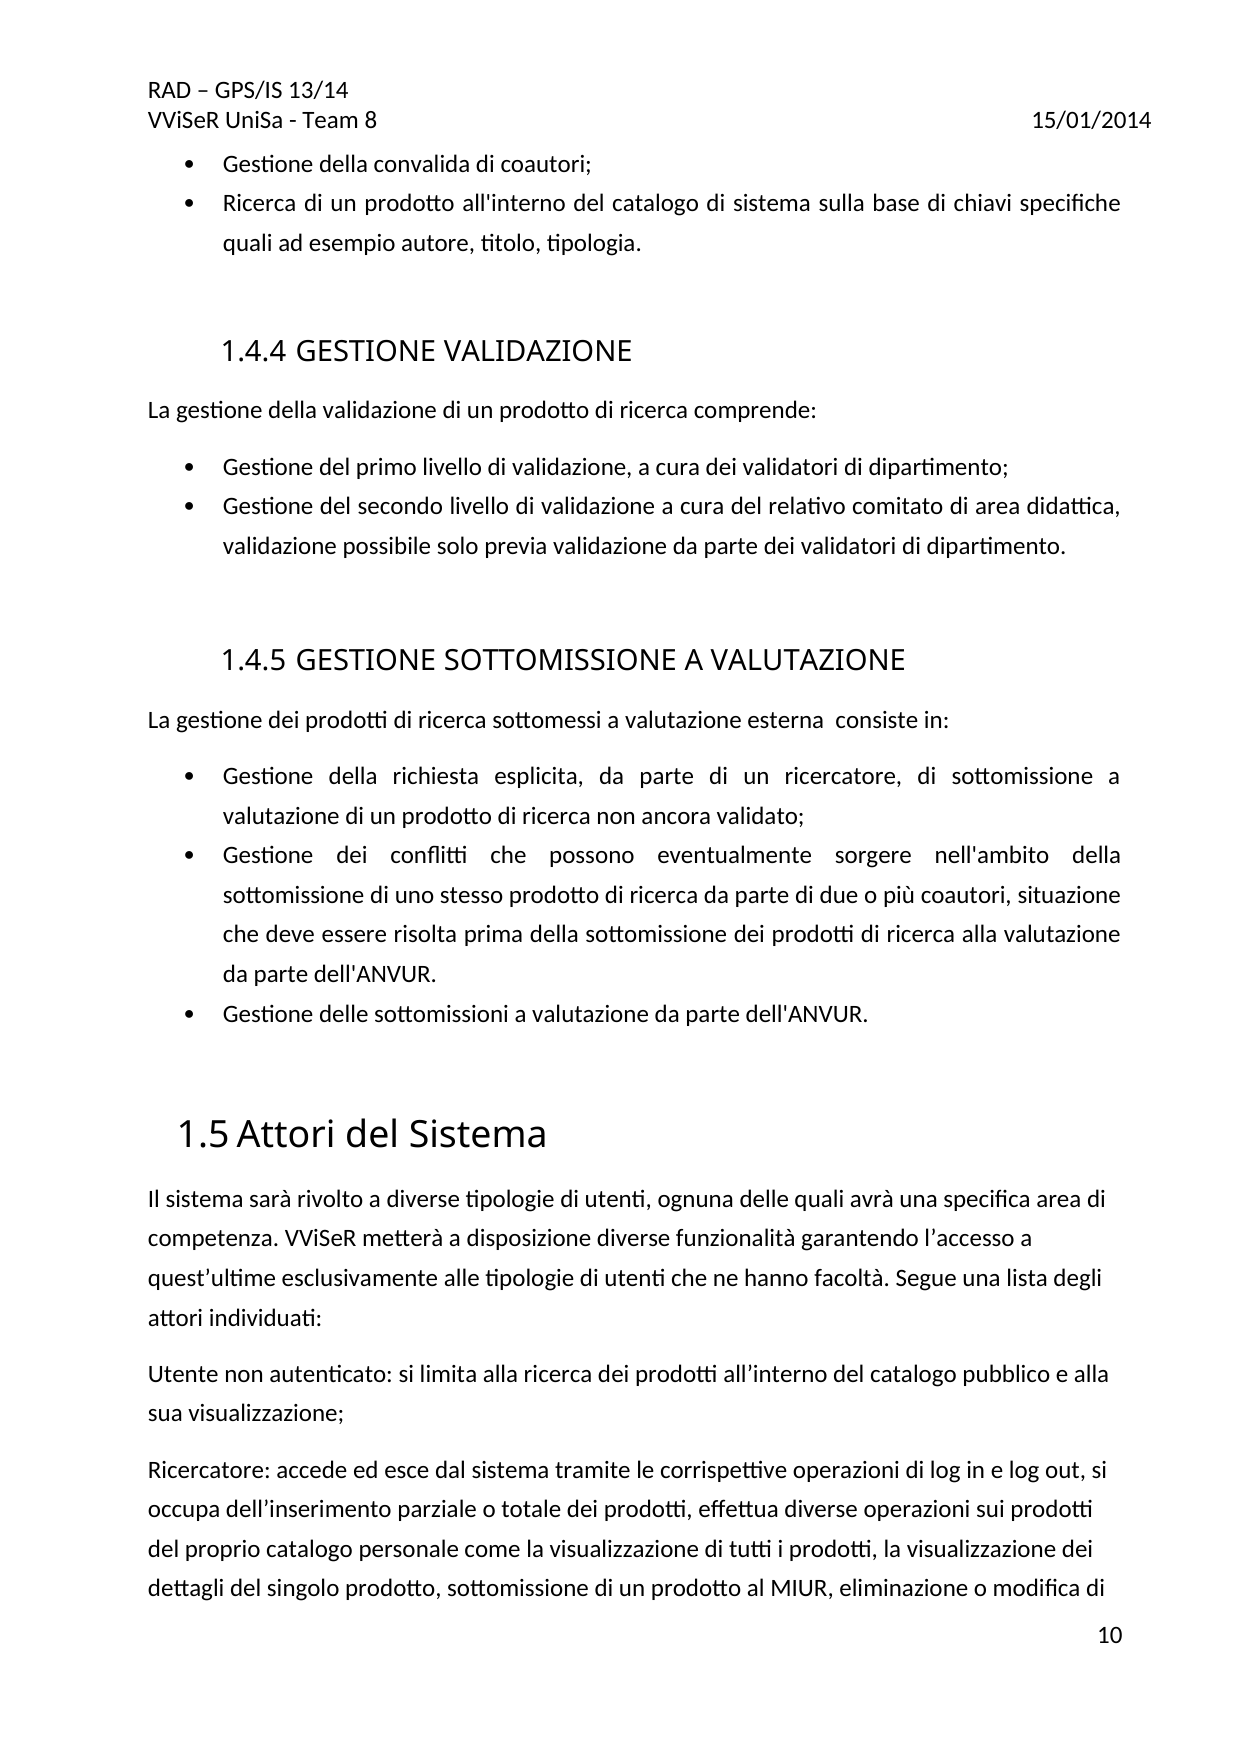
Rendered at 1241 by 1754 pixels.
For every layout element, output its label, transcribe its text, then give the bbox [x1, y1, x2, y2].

list Gestione della convalida di coautori; [185, 148, 1122, 178]
subtitle Gestione Validazione [220, 330, 1122, 369]
text Utente non autenticato: si limita alla ricerca dei prodotti all’interno del catalogo pubblico e alla sua visualizzazione; [148, 1358, 1122, 1428]
text La gestione dei prodotti di ricerca sottomessi a valutazione esterna consiste in: [148, 704, 1122, 734]
subtitle Attori del Sistema [176, 1107, 1122, 1158]
list Gestione dei conflitti che possono eventualmente sorgere nell'ambito della sottomissione di uno stesso prodotto di ricerca da parte di due o più coautori, situazione che deve essere risolta prima della sottomissione dei prodotti di ricerca alla valutazione da parte dell'ANVUR. [185, 839, 1122, 989]
list Gestione delle sottomissioni a valutazione da parte dell'ANVUR. [185, 998, 1122, 1028]
list Ricerca di un prodotto all'interno del catalogo di sistema sulla base di chiavi specifiche quali ad esempio autore, titolo, tipologia. [185, 187, 1122, 257]
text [148, 1454, 1122, 1603]
list Gestione del primo livello di validazione, a cura dei validatori di dipartimento; [185, 451, 1122, 481]
subtitle Gestione Sottomissione a Valutazione [220, 639, 1122, 679]
text La gestione della validazione di un prodotto di ricerca comprende: [148, 394, 1122, 425]
list Gestione del secondo livello di validazione a cura del relativo comitato di area didattica, validazione possibile solo previa validazione da parte dei validatori di dipartimento. [185, 490, 1122, 561]
list Gestione della richiesta esplicita, da parte di un ricercatore, di sottomissione a valutazione di un prodotto di ricerca non ancora validato; [185, 760, 1122, 830]
text Il sistema sarà rivolto a diverse tipologie di utenti, ognuna delle quali avrà una specifica area di competenza. VViSeR metterà a disposizione diverse funzionalità garantendo l’accesso a quest’ultime esclusivamente alle tipologie di utenti che ne hanno facoltà. Segue una lista degli attori individuati: [148, 1183, 1122, 1332]
